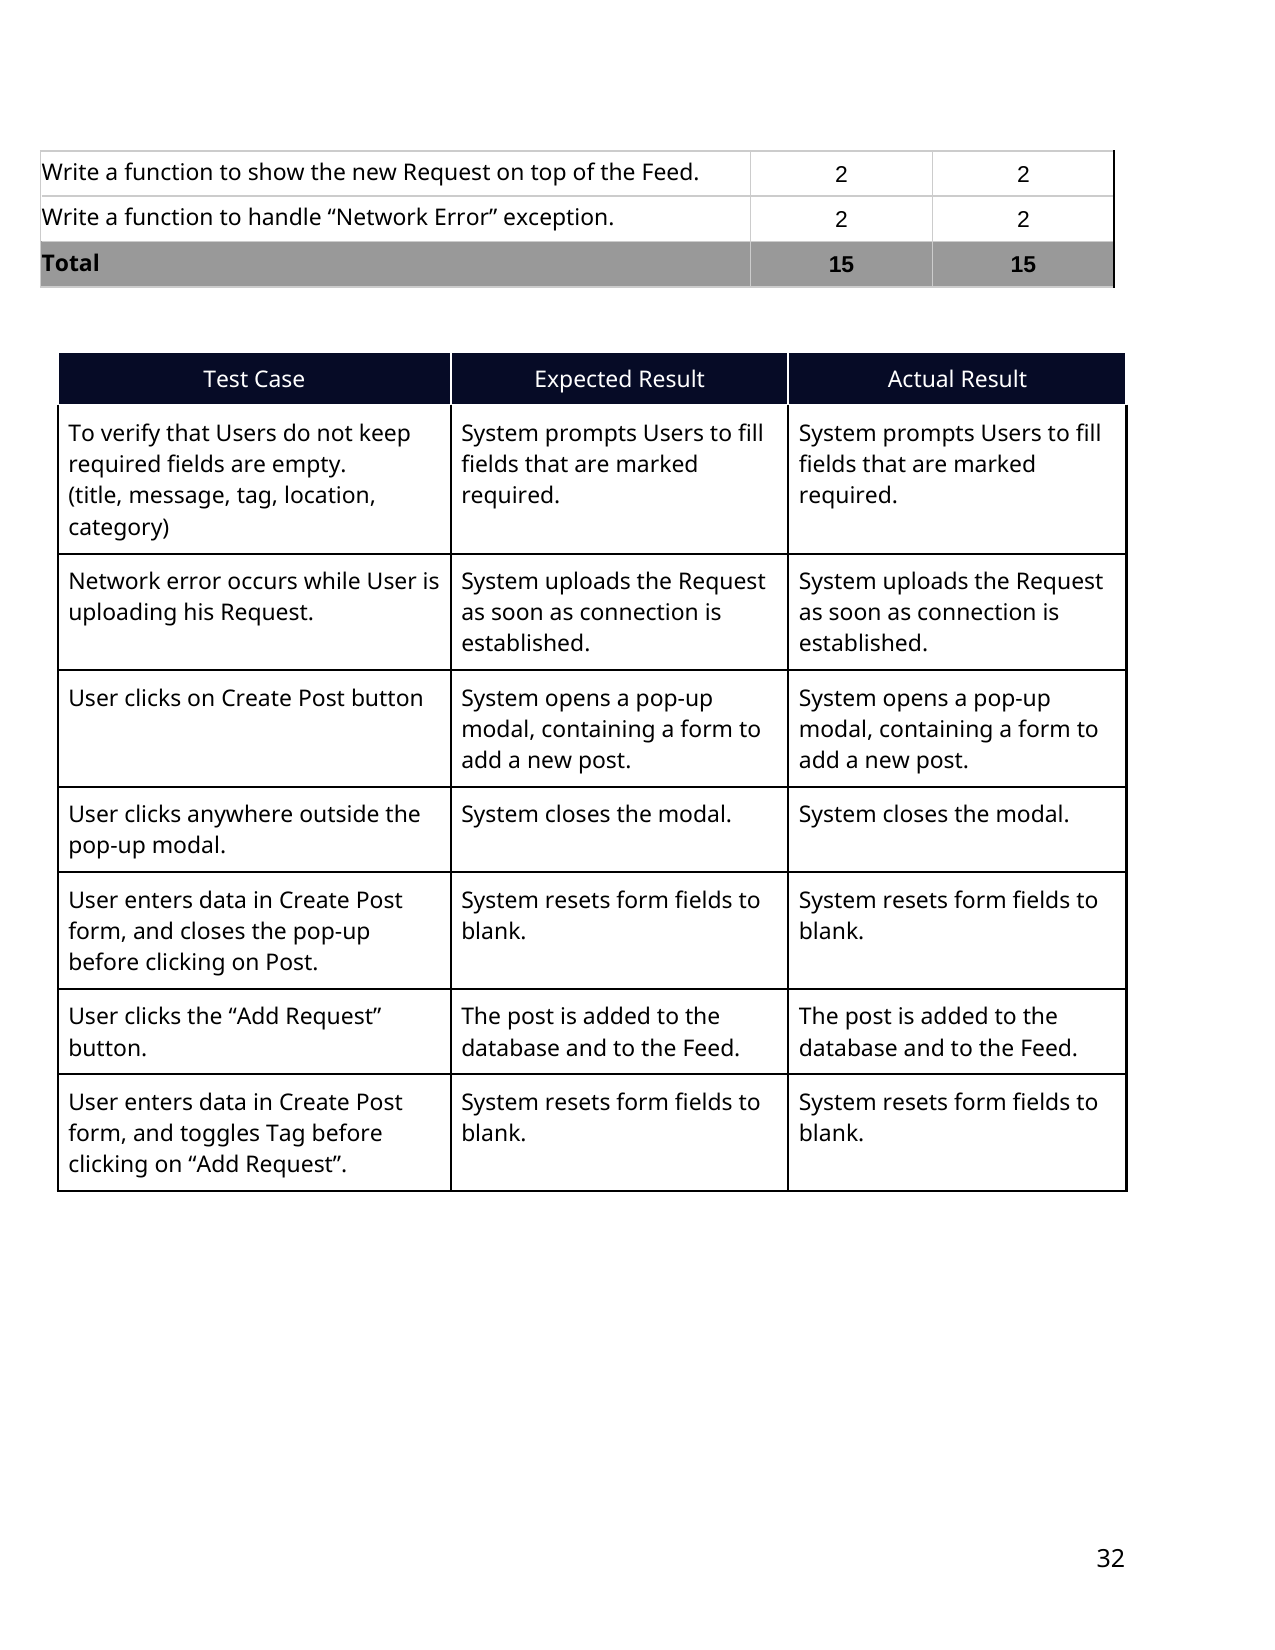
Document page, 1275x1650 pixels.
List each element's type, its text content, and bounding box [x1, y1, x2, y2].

table_cell 15 [751, 242, 932, 286]
table_cell System closes the modal. [789, 788, 1125, 871]
table_cell 2 [933, 197, 1113, 241]
table_cell System closes the modal. [452, 788, 787, 871]
table_cell User enters data in Create Post form, and toggles Tag before clicking on “Add Request”. [59, 1075, 450, 1190]
table_header Actual Result [789, 353, 1125, 404]
table_header Test Case [59, 353, 450, 404]
table_cell System resets form fields to blank. [789, 1075, 1125, 1190]
table_header Expected Result [452, 353, 787, 404]
table_cell System uploads the Request as soon as connection is established. [452, 555, 787, 669]
table_cell User clicks anywhere outside the pop-up modal. [59, 788, 450, 871]
table_cell User clicks the “Add Request” button. [59, 990, 450, 1073]
table_cell System prompts Users to fill fields that are marked required. [452, 407, 787, 552]
table_cell 2 [933, 152, 1113, 195]
table_cell System prompts Users to fill fields that are marked required. [789, 407, 1125, 552]
table_cell The post is added to the database and to the Feed. [789, 990, 1125, 1073]
table_cell 2 [751, 197, 932, 241]
table_cell User enters data in Create Post form, and closes the pop-up before clicking on Post. [59, 873, 450, 988]
table_cell User clicks on Create Post button [59, 671, 450, 786]
table_cell System opens a pop-up modal, containing a form to add a new post. [789, 671, 1125, 786]
table_cell 2 [751, 152, 932, 195]
table_cell 15 [933, 242, 1113, 286]
table_cell System resets form fields to blank. [789, 873, 1125, 988]
table_cell System resets form fields to blank. [452, 873, 787, 988]
table_cell System uploads the Request as soon as connection is established. [789, 555, 1125, 669]
table_cell Write a function to show the new Request on top of the Feed. [41, 152, 750, 195]
table_cell Total [41, 242, 750, 286]
table_cell System opens a pop-up modal, containing a form to add a new post. [452, 671, 787, 786]
table_cell The post is added to the database and to the Feed. [452, 990, 787, 1073]
table_cell System resets form fields to blank. [452, 1075, 787, 1190]
table_cell Write a function to handle “Network Error” exception. [41, 196, 750, 241]
table_cell Network error occurs while User is uploading his Request. [59, 555, 450, 669]
table_cell To verify that Users do not keep required fields are empty. (title, message, tag, location, category) [59, 407, 450, 552]
